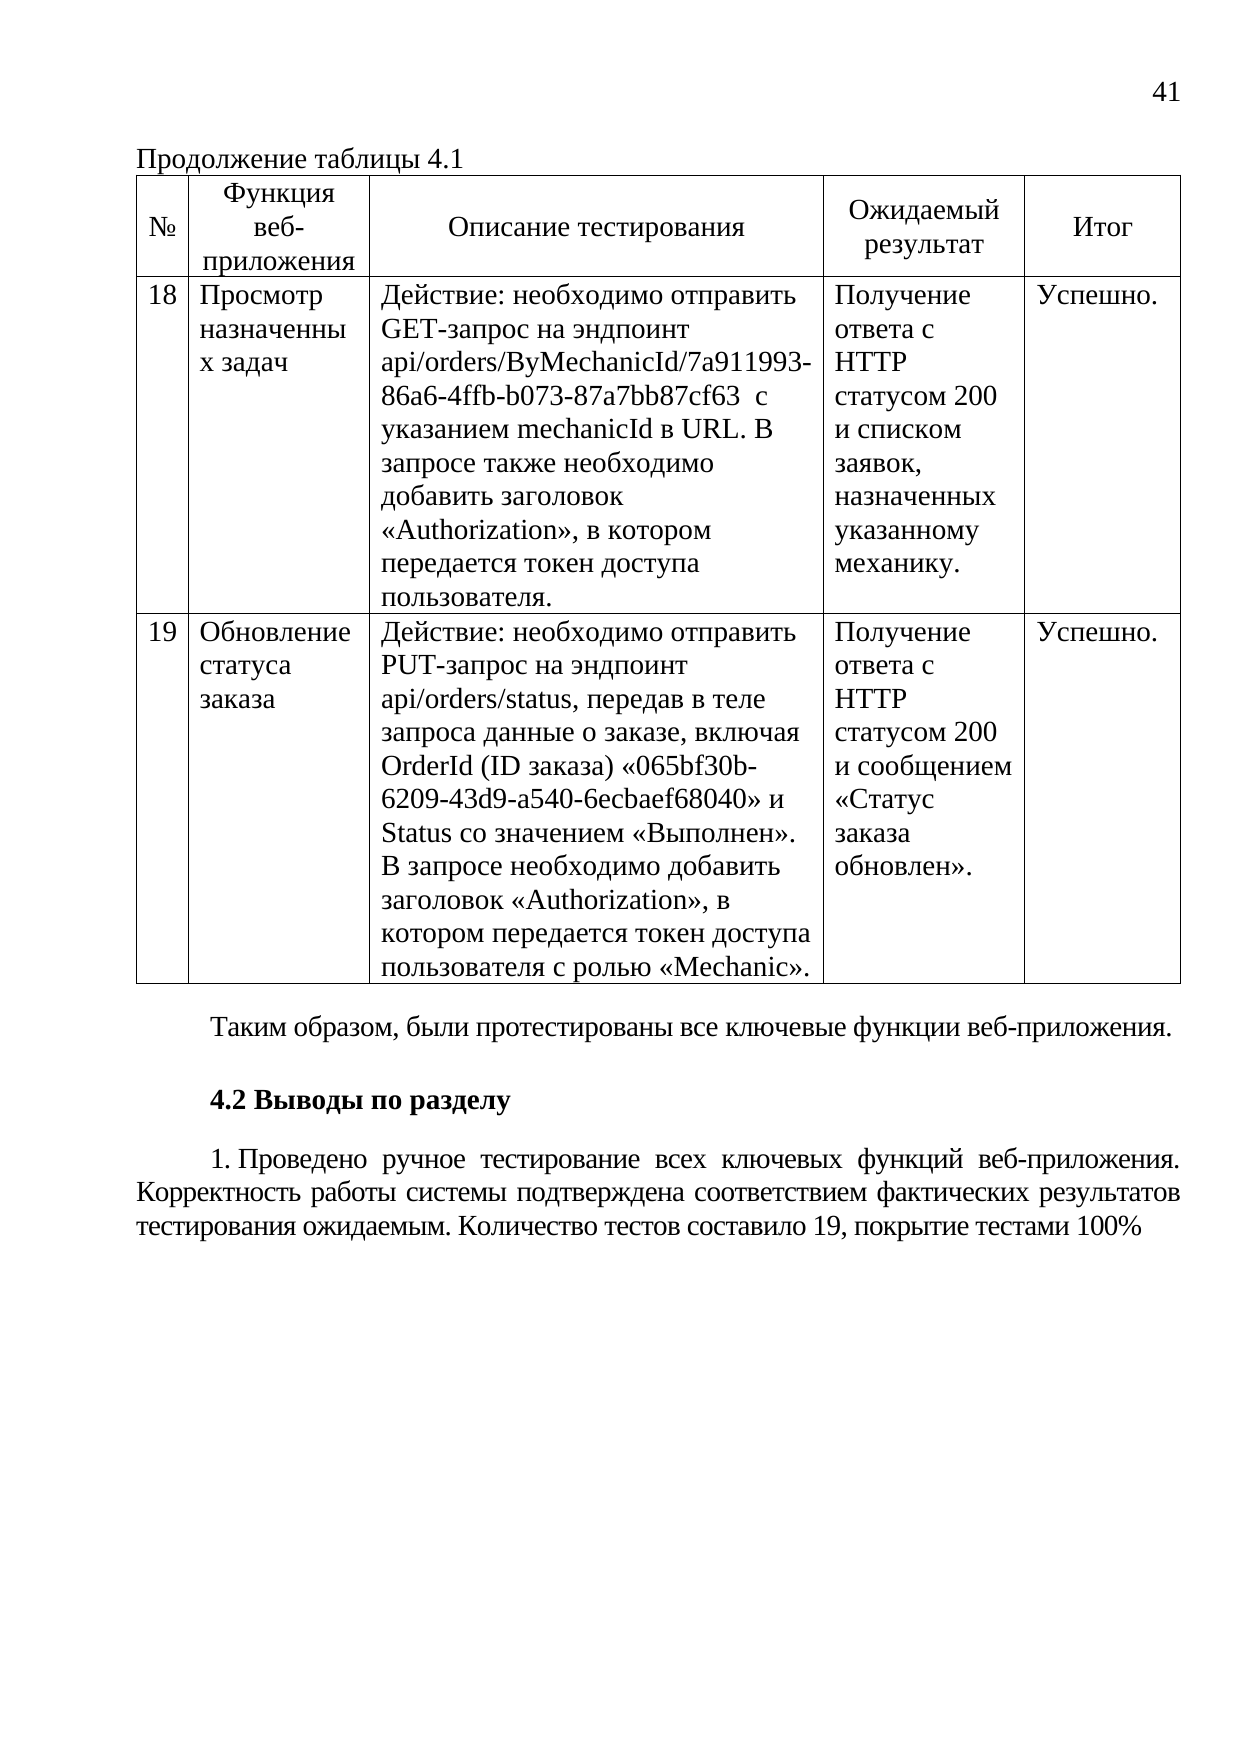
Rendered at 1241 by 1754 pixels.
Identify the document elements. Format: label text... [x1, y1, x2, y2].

subtitle Выводы по разделу [136, 1082, 1181, 1116]
table_header Итог [1025, 176, 1180, 276]
table_header Ожидаемый результат [824, 176, 1024, 276]
table_header Функция веб-приложения [189, 176, 369, 276]
list Проведено ручное тестирование всех ключевых функций веб-приложения. Корректность работы системы подтверждена соответствием фактических результатов тестирования ожидаемым. Количество тестов составило 19, покрытие тестами 100% [136, 1141, 1181, 1241]
table_cell Обновление статуса заказа [189, 614, 369, 983]
table_cell 18 [137, 277, 188, 613]
text Продолжение таблицы 4.1 [136, 141, 1181, 174]
table_cell Получение ответа с HTTP статусом 200 и сообщением «Статус заказа обновлен». [824, 614, 1024, 983]
table_cell Получение ответа с HTTP статусом 200 и списком заявок, назначенных указанному механику. [824, 277, 1024, 613]
table_cell Успешно. [1025, 277, 1180, 613]
text Таким образом, были протестированы все ключевые функции веб-приложения. [136, 1009, 1181, 1042]
table_header Описание тестирования [370, 176, 823, 276]
table_cell 19 [137, 614, 188, 983]
table_cell Действие: необходимо отправить PUT-запрос на эндпоинт api/orders/status, передав в теле запроса данные о заказе, включая OrderId (ID заказа) «065bf30b-6209-43d9-a540-6ecbaef68040» и Status со значением «Выполнен». В запросе необходимо добавить заголовок «Authorization», в котором передается токен доступа пользователя с ролью «Mechanic». [370, 614, 823, 983]
table_cell Успешно. [1025, 614, 1180, 983]
table_cell Действие: необходимо отправить GET-запрос на эндпоинт api/orders/ByMechanicId/7a911993-86a6-4ffb-b073-87a7bb87cf63 с указанием mechanicId в URL. В запросе также необходимо добавить заголовок «Authorization», в котором передается токен доступа пользователя. [370, 277, 823, 613]
table_cell Просмотр назначенных задач [189, 277, 369, 613]
table_header № [137, 176, 188, 276]
